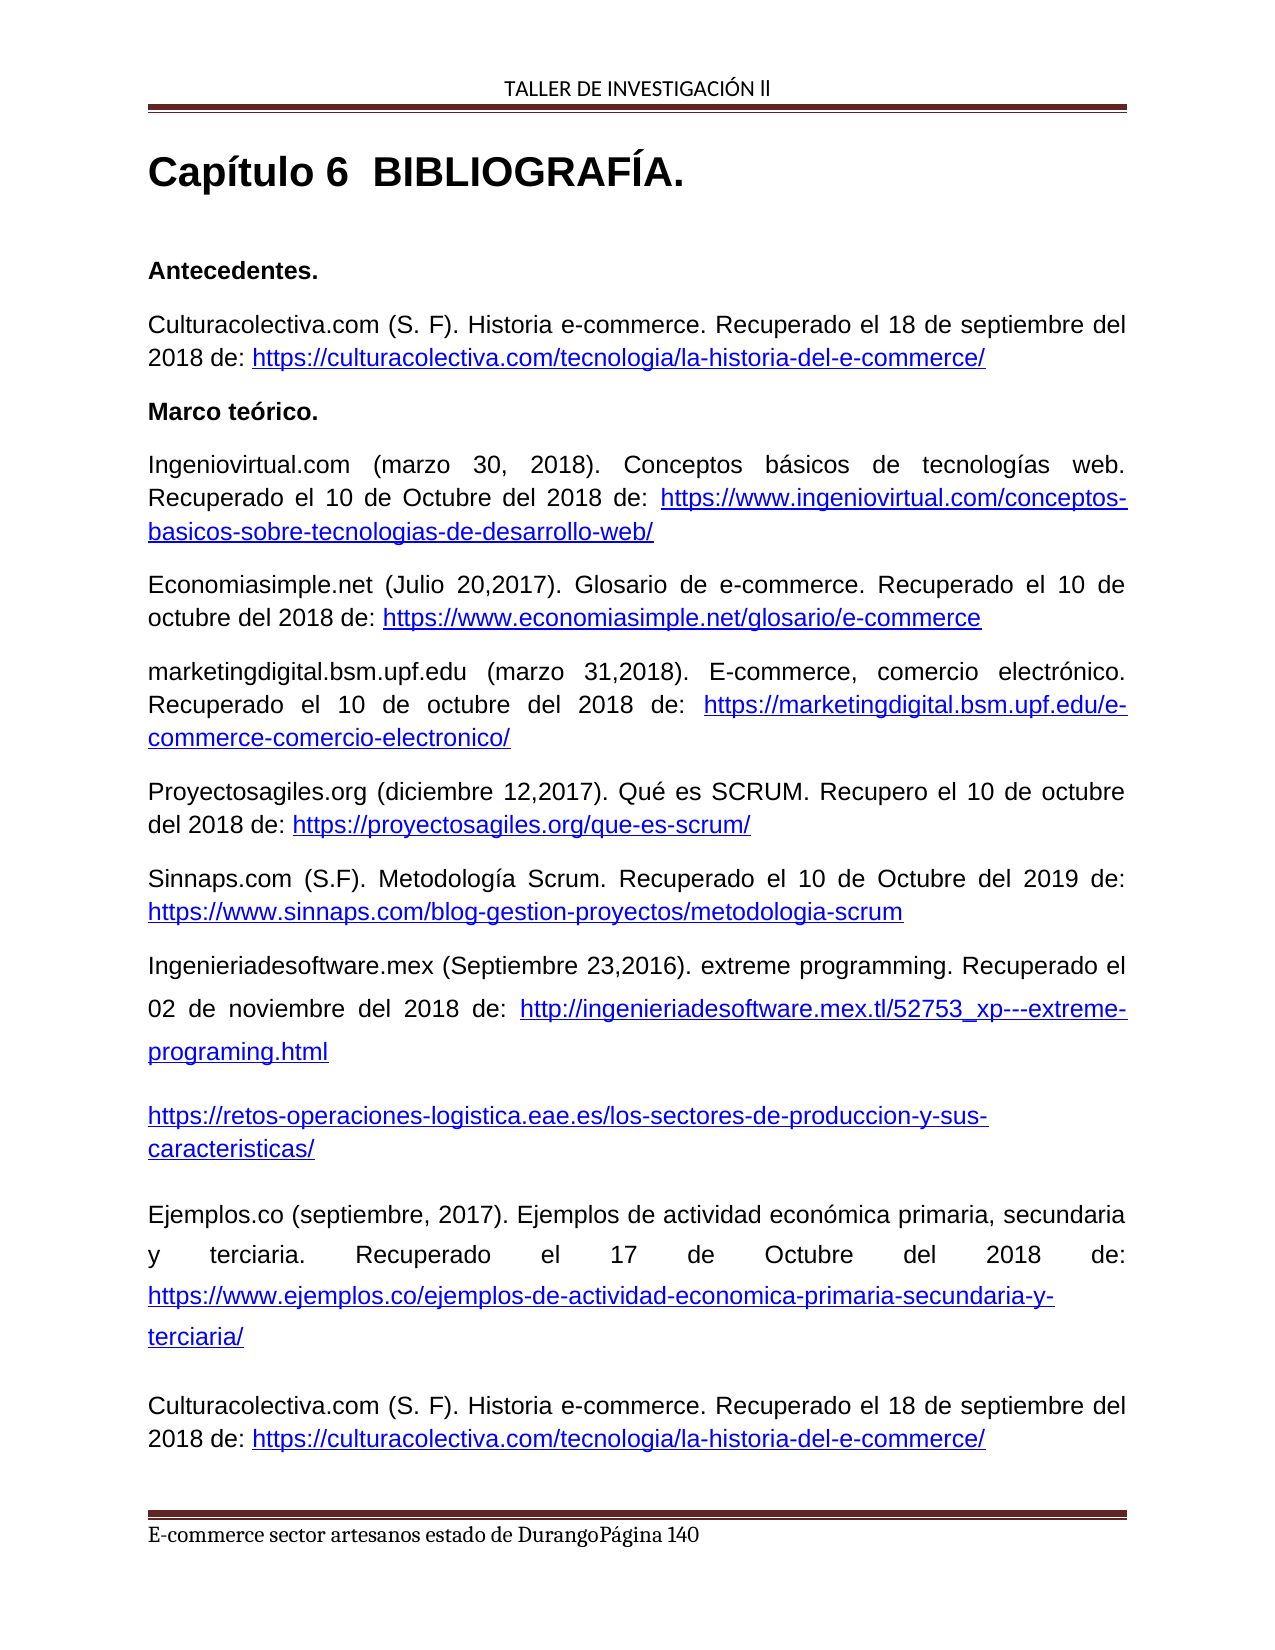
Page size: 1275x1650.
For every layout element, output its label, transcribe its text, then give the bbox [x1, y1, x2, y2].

text https://retos-operaciones-logistica.eae.es/los-sectores-de-produccion-y-sus-caracteristicas/ [148, 1101, 1127, 1163]
text Ingenieriadesoftware.mex (Septiembre 23,2016). extreme programming. Recuperado el 02 de noviembre del 2018 de: http://ingenieriadesoftware.mex.tl/52753_xp---extreme-programing.html [148, 951, 1127, 1066]
text Proyectosagiles.org (diciembre 12,2017). Qué es SCRUM. Recupero el 10 de octubre del 2018 de: https://proyectosagiles.org/que-es-scrum/ [148, 777, 1127, 839]
subtitle BIBLIOGRAFÍA. [148, 148, 1127, 196]
text Culturacolectiva.com (S. F). Historia e-commerce. Recuperado el 18 de septiembre del 2018 de: https://culturacolectiva.com/tecnologia/la-historia-del-e-commerce/ [148, 1391, 1127, 1453]
text Marco teórico. [148, 397, 1127, 425]
text Ejemplos.co (septiembre, 2017). Ejemplos de actividad económica primaria, secundaria y terciaria. Recuperado el 17 de Octubre del 2018 de: https://www.ejemplos.co/ejemplos-de-actividad-economica-primaria-secundaria-y-terciaria/ [148, 1188, 1127, 1350]
text marketingdigital.bsm.upf.edu (marzo 31,2018). E-commerce, comercio electrónico. Recuperado el 10 de octubre del 2018 de: https://marketingdigital.bsm.upf.edu/e-commerce-comercio-electronico/ [148, 657, 1127, 752]
text Antecedentes. [148, 256, 1127, 284]
text Sinnaps.com (S.F). Metodología Scrum. Recuperado el 10 de Octubre del 2019 de: https://www.sinnaps.com/blog-gestion-proyectos/metodologia-scrum [148, 864, 1127, 926]
text Economiasimple.net (Julio 20,2017). Glosario de e-commerce. Recuperado el 10 de octubre del 2018 de: https://www.economiasimple.net/glosario/e-commerce [148, 570, 1127, 632]
text Culturacolectiva.com (S. F). Historia e-commerce. Recuperado el 18 de septiembre del 2018 de: https://culturacolectiva.com/tecnologia/la-historia-del-e-commerce/ [148, 310, 1127, 371]
text Ingeniovirtual.com (marzo 30, 2018). Conceptos básicos de tecnologías web. Recuperado el 10 de Octubre del 2018 de: https://www.ingeniovirtual.com/conceptos-basicos-sobre-tecnologias-de-desarrollo-web/ [148, 450, 1127, 545]
